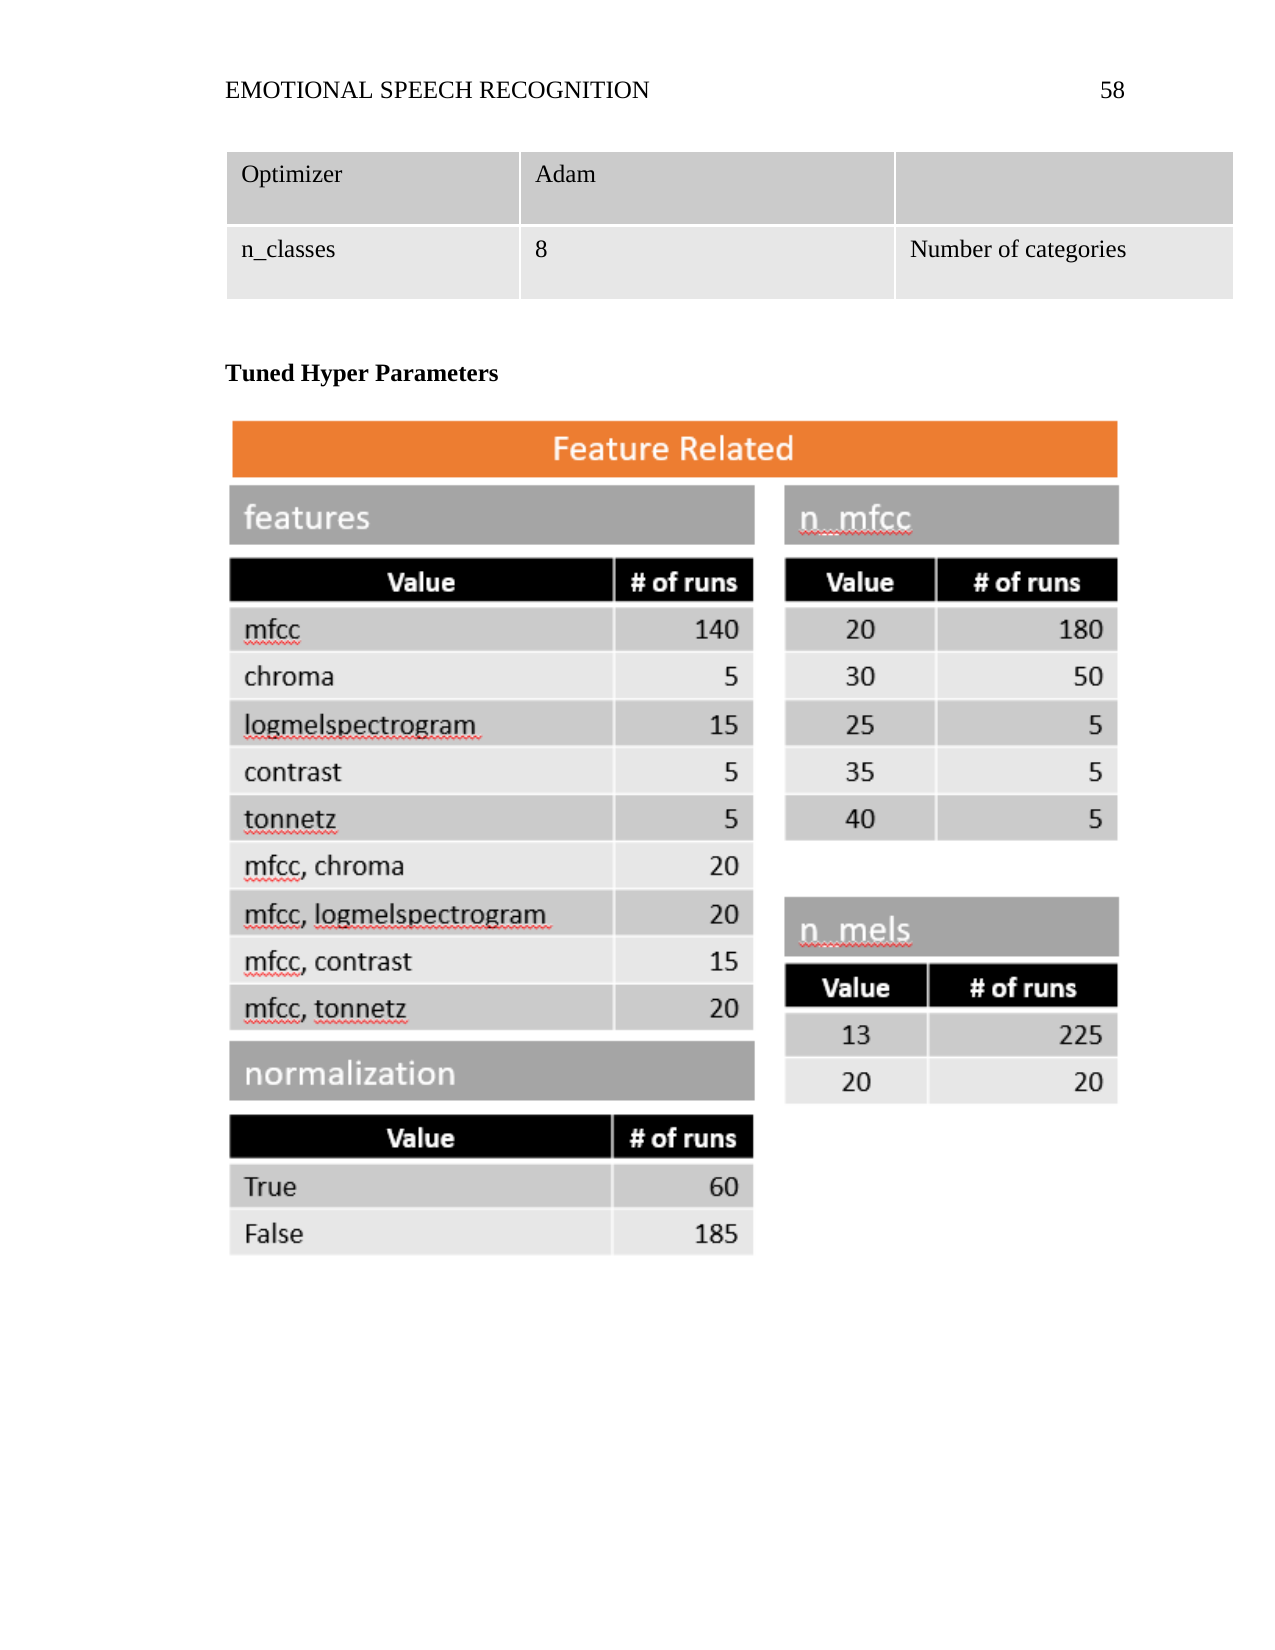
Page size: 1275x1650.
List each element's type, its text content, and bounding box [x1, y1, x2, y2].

table_cell Adam [521, 152, 894, 224]
text Tuned Hyper Parameters [225, 358, 1125, 387]
table_cell [896, 152, 1233, 224]
table_cell Number of categories [896, 227, 1233, 299]
table_cell n_classes [227, 227, 519, 299]
table_cell 8 [521, 227, 894, 299]
table_cell Optimizer [227, 152, 519, 224]
picture [225, 416, 1124, 1273]
